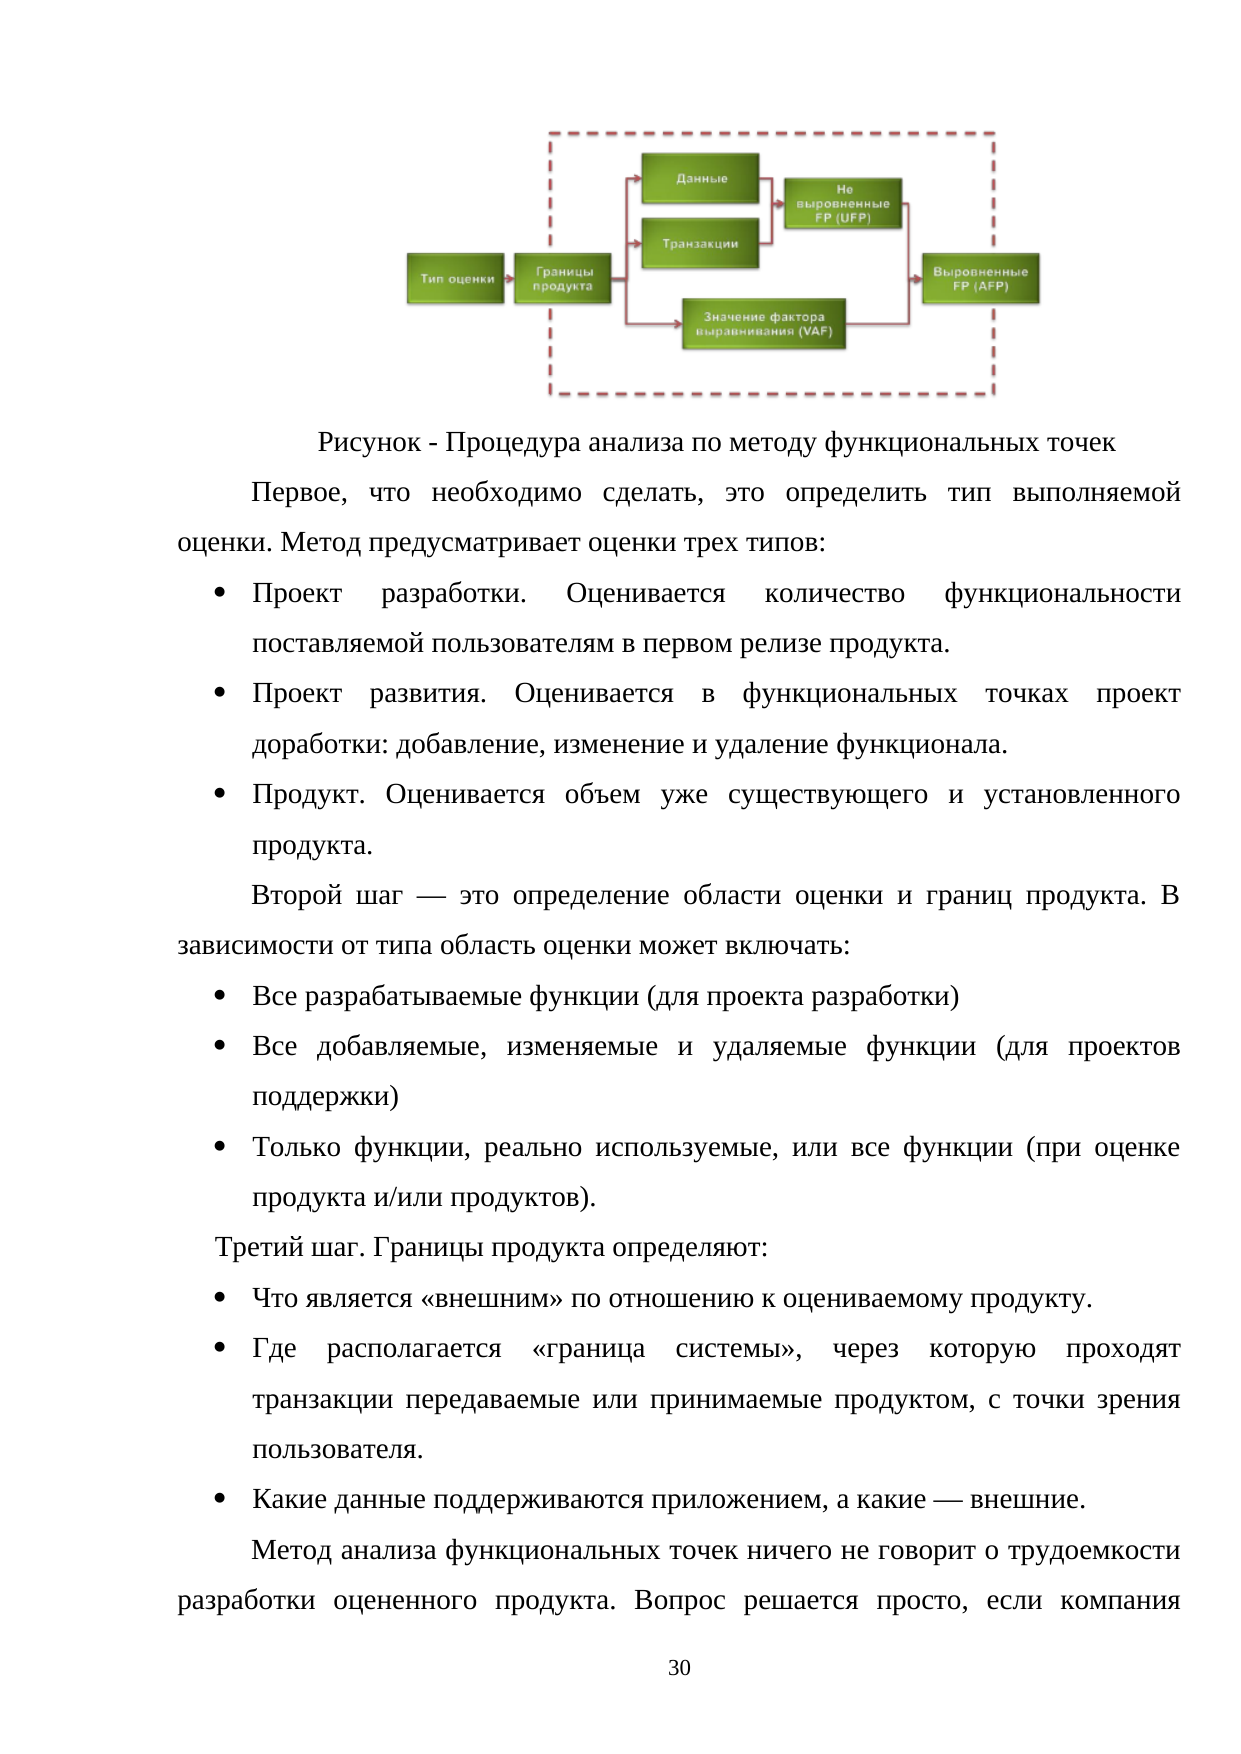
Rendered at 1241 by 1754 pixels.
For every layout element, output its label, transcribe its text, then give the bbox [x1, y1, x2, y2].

list Где располагается «граница системы», через которую проходят транзакции передаваемые или принимаемые продуктом, с точки зрения пользователя. [214, 1330, 1182, 1464]
text Третий шаг. Границы продукта определяют: [214, 1229, 1182, 1263]
text Рисунок - Процедура анализа по методу функциональных точек [252, 424, 1182, 457]
list Проект развития. Оценивается в функциональных точках проект доработки: добавление, изменение и удаление функционала. [214, 676, 1182, 759]
text Второй шаг — это определение области оценки и границ продукта. В зависимости от типа область оценки может включать: [177, 877, 1182, 961]
list Что является «внешним» по отношению к оцениваемому продукту. [214, 1280, 1182, 1313]
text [177, 1532, 1182, 1616]
text Первое, что необходимо сделать, это определить тип выполняемой оценки. Метод предусматривает оценки трех типов: [177, 474, 1182, 558]
list Продукт. Оценивается объем уже существующего и установленного продукта. [214, 776, 1182, 860]
list Все разрабатываемые функции (для проекта разработки) [214, 978, 1182, 1011]
list Все добавляемые, изменяемые и удаляемые функции (для проектов поддержки) [214, 1028, 1182, 1112]
list Какие данные поддерживаются приложением, а какие — внешние. [214, 1481, 1182, 1515]
list Только функции, реально используемые, или все функции (при оценке продукта и/или продуктов). [214, 1129, 1182, 1213]
picture [387, 118, 1047, 408]
list Проект разработки. Оценивается количество функциональности поставляемой пользователям в первом релизе продукта. [214, 575, 1182, 659]
